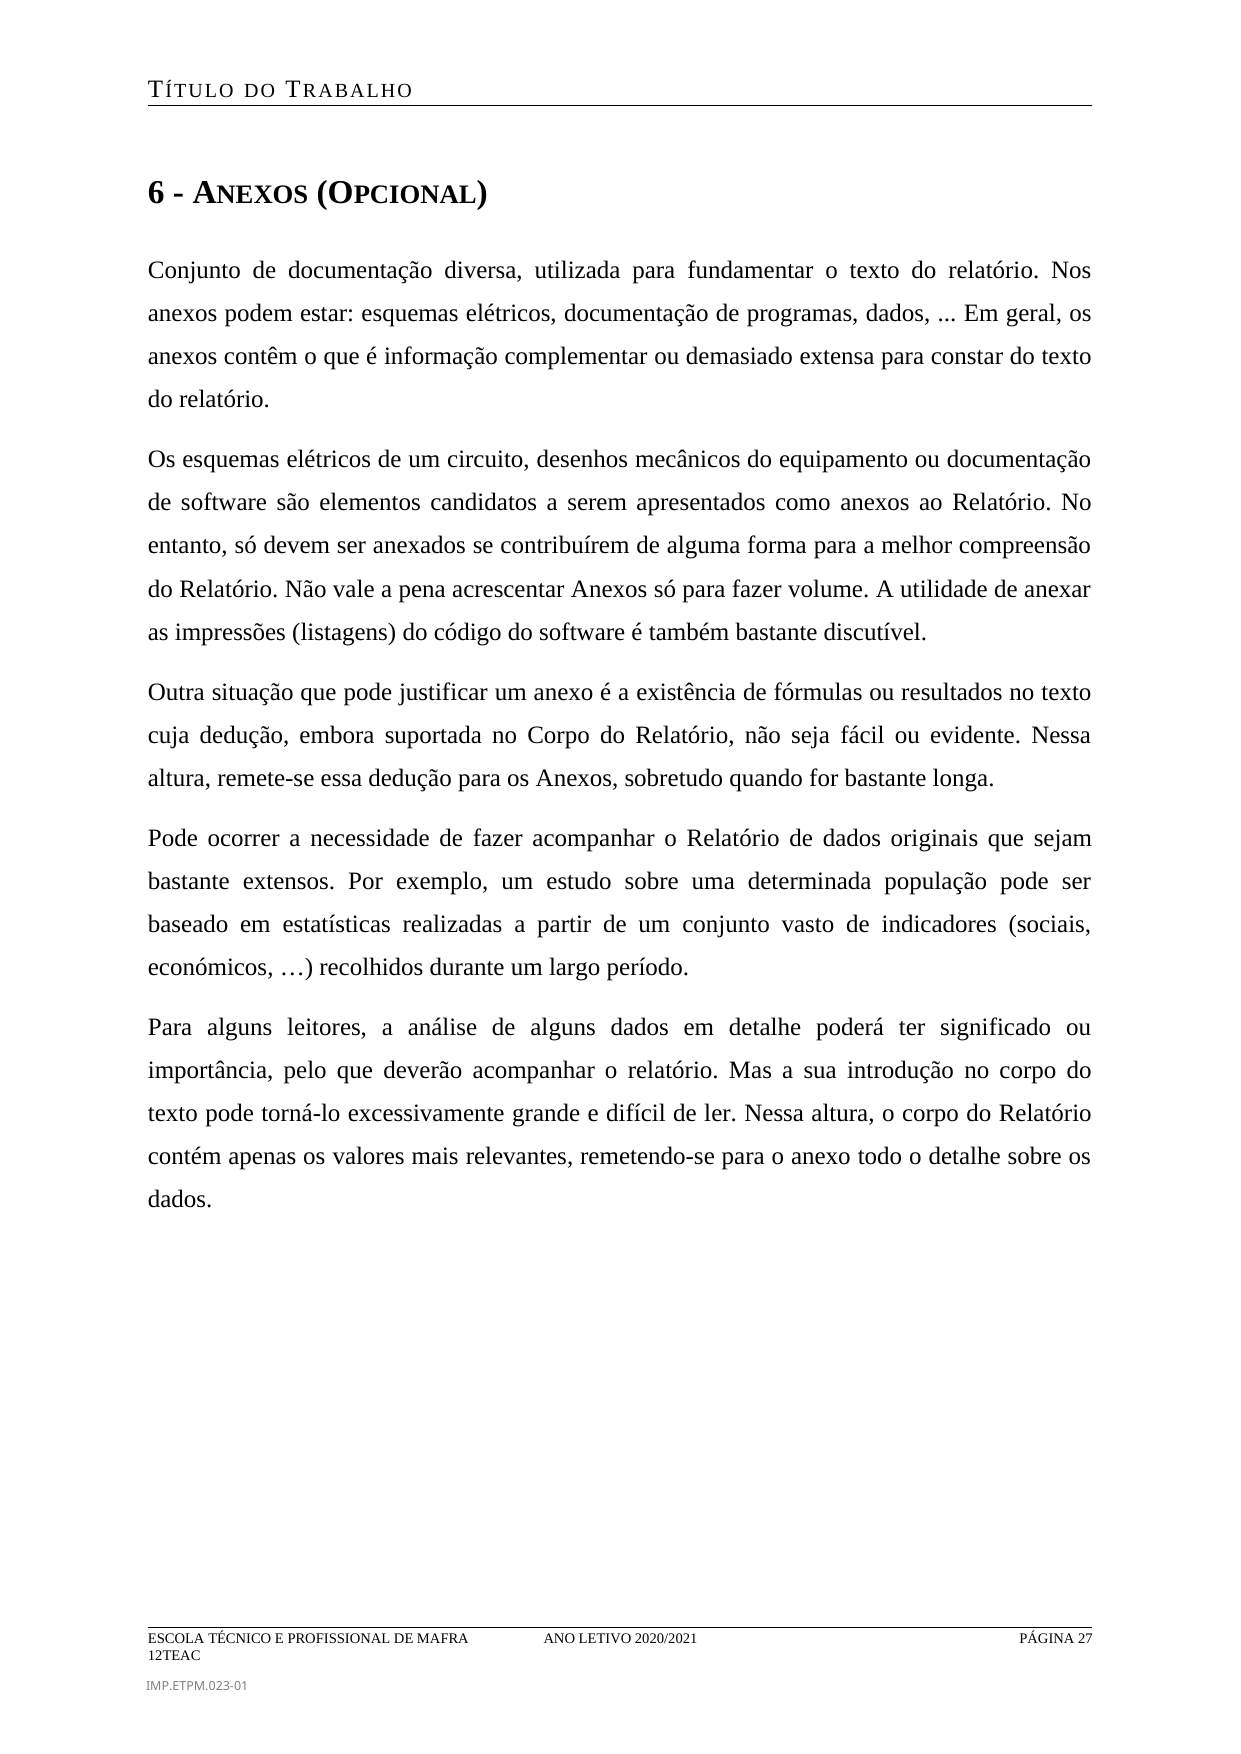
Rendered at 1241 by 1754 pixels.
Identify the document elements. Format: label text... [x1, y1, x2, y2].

text Outra situação que pode justificar um anexo é a existência de fórmulas ou resultados no texto cuja dedução, embora suportada no Corpo do Relatório, não seja fácil ou evidente. Nessa altura, remete-se essa dedução para os Anexos, sobretudo quando for bastante longa. [148, 677, 1092, 792]
subtitle Anexos (Opcional) [148, 173, 1092, 211]
text Pode ocorrer a necessidade de fazer acompanhar o Relatório de dados originais que sejam bastante extensos. Por exemplo, um estudo sobre uma determinada população pode ser baseado em estatísticas realizadas a partir de um conjunto vasto de indicadores (sociais, económicos, …) recolhidos durante um largo período. [148, 823, 1092, 981]
text Para alguns leitores, a análise de alguns dados em detalhe poderá ter significado ou importância, pelo que deverão acompanhar o relatório. Mas a sua introdução no corpo do texto pode torná-lo excessivamente grande e difícil de ler. Nessa altura, o corpo do Relatório contém apenas os valores mais relevantes, remetendo-se para o anexo todo o detalhe sobre os dados. [148, 1012, 1092, 1213]
text Conjunto de documentação diversa, utilizada para fundamentar o texto do relatório. Nos anexos podem estar: esquemas elétricos, documentação de programas, dados, ... Em geral, os anexos contêm o que é informação complementar ou demasiado extensa para constar do texto do relatório. [148, 255, 1092, 413]
text Os esquemas elétricos de um circuito, desenhos mecânicos do equipamento ou documentação de software são elementos candidatos a serem apresentados como anexos ao Relatório. No entanto, só devem ser anexados se contribuírem de alguma forma para a melhor compreensão do Relatório. Não vale a pena acrescentar Anexos só para fazer volume. A utilidade de anexar as impressões (listagens) do código do software é também bastante discutível. [148, 444, 1092, 646]
